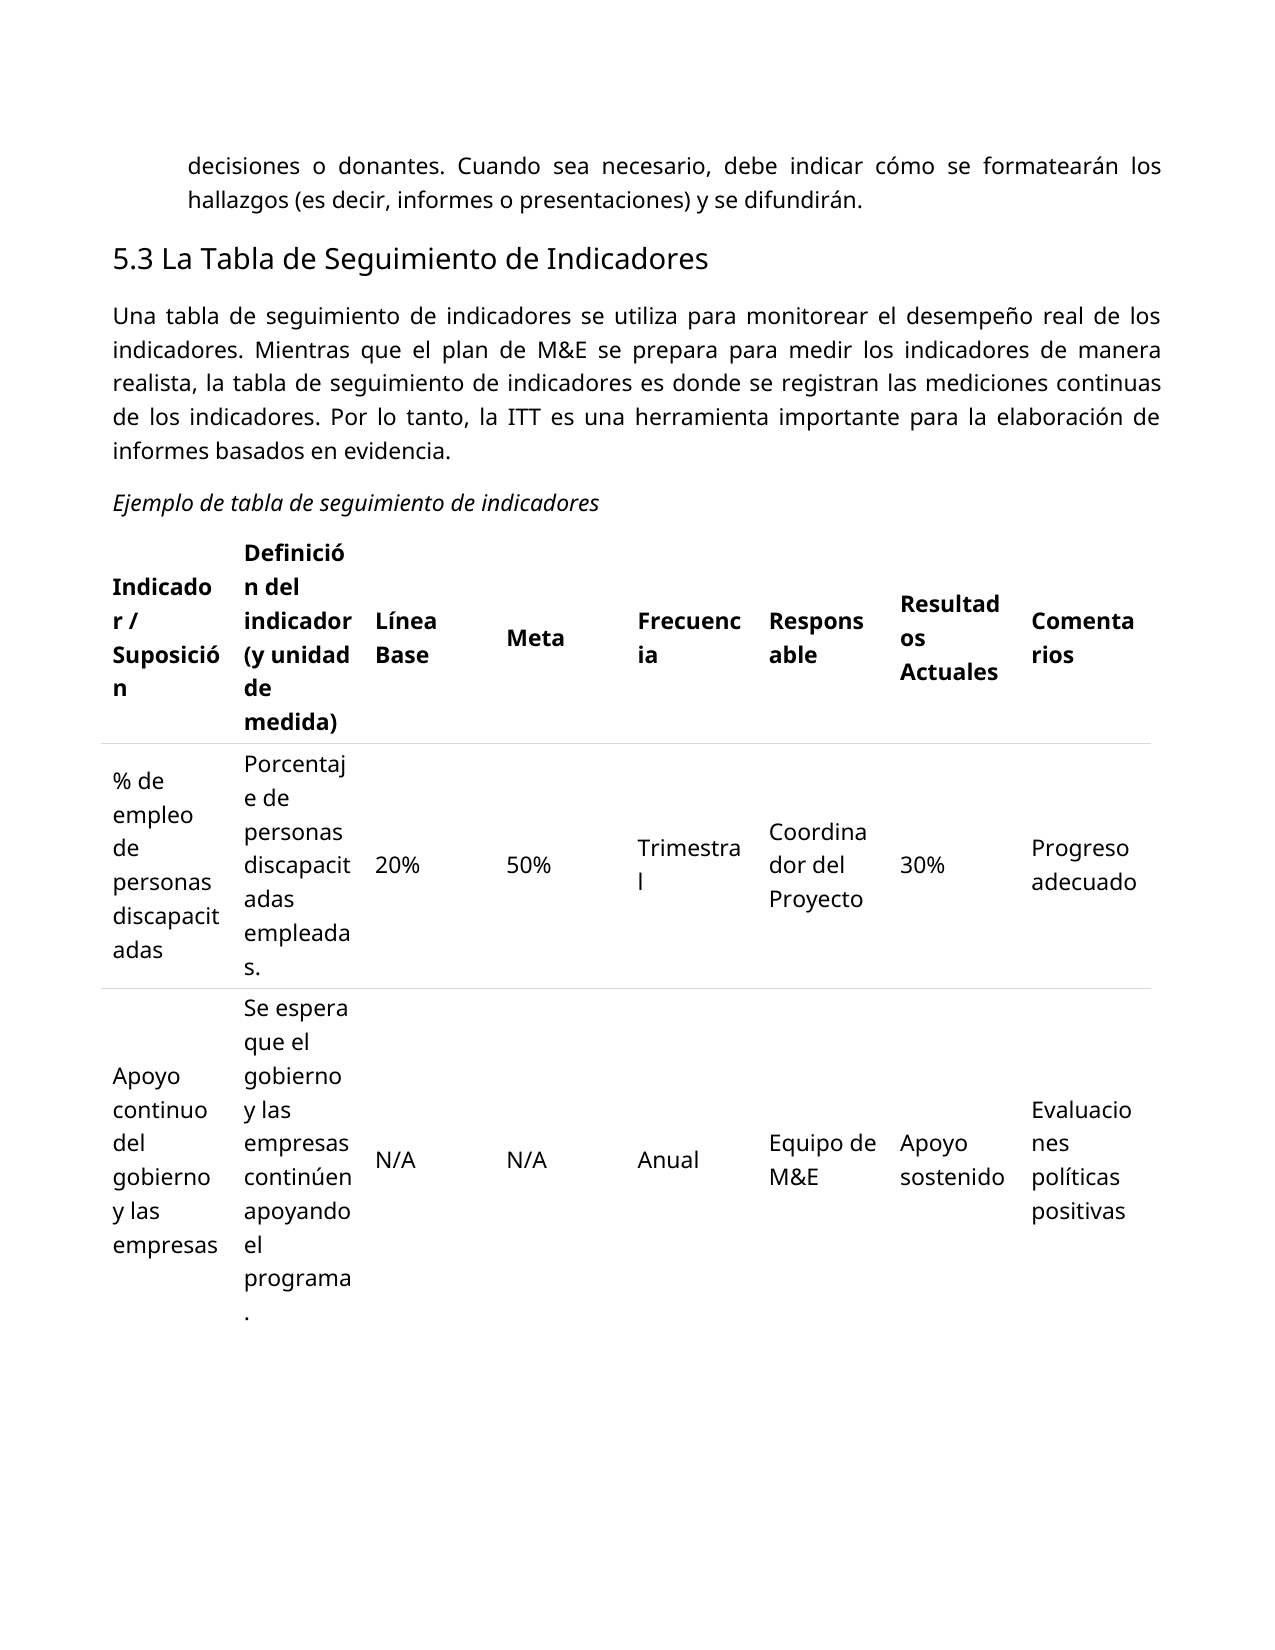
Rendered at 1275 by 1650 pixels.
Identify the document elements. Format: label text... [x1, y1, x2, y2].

table_cell Evaluaciones políticas positivas [1020, 989, 1151, 1333]
table_cell 30% [889, 744, 1020, 988]
table_header Indicador / Suposición [101, 534, 232, 743]
table_cell Anual [626, 989, 757, 1333]
subtitle 5.3 La Tabla de Seguimiento de Indicadores [112, 238, 1162, 278]
table_cell 50% [495, 744, 626, 988]
table_header Responsable [758, 534, 889, 743]
table_cell 20% [364, 744, 495, 988]
table_header Definición del indicador (y unidad de medida) [233, 534, 364, 743]
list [137, 150, 1162, 215]
table_cell Apoyo continuo del gobierno y las empresas [101, 989, 232, 1333]
table_cell % de empleo de personas discapacitadas [101, 744, 232, 988]
table_cell N/A [495, 989, 626, 1333]
text Una tabla de seguimiento de indicadores se utiliza para monitorear el desempeño real de los indicadores. Mientras que el plan de M&E se prepara para medir los indicadores de manera realista, la tabla de seguimiento de indicadores es donde se registran las mediciones continuas de los indicadores. Por lo tanto, la ITT es una herramienta importante para la elaboración de informes basados en evidencia. [112, 300, 1162, 466]
table_cell Se espera que el gobierno y las empresas continúen apoyando el programa. [233, 989, 364, 1333]
table_cell N/A [364, 989, 495, 1333]
table_header Comentarios [1020, 534, 1151, 743]
table_header Línea Base [364, 534, 495, 743]
table_cell Coordinador del Proyecto [758, 744, 889, 988]
table_cell Trimestral [626, 744, 757, 988]
table_cell Progreso adecuado [1020, 744, 1151, 988]
table_cell Equipo de M&E [758, 989, 889, 1333]
table_cell Apoyo sostenido [889, 989, 1020, 1333]
table_header Frecuencia [626, 534, 757, 743]
table_cell Porcentaje de personas discapacitadas empleadas. [233, 744, 364, 988]
table_header Resultados Actuales [889, 534, 1020, 743]
text Ejemplo de tabla de seguimiento de indicadores [112, 487, 1162, 519]
table_header Meta [495, 534, 626, 743]
